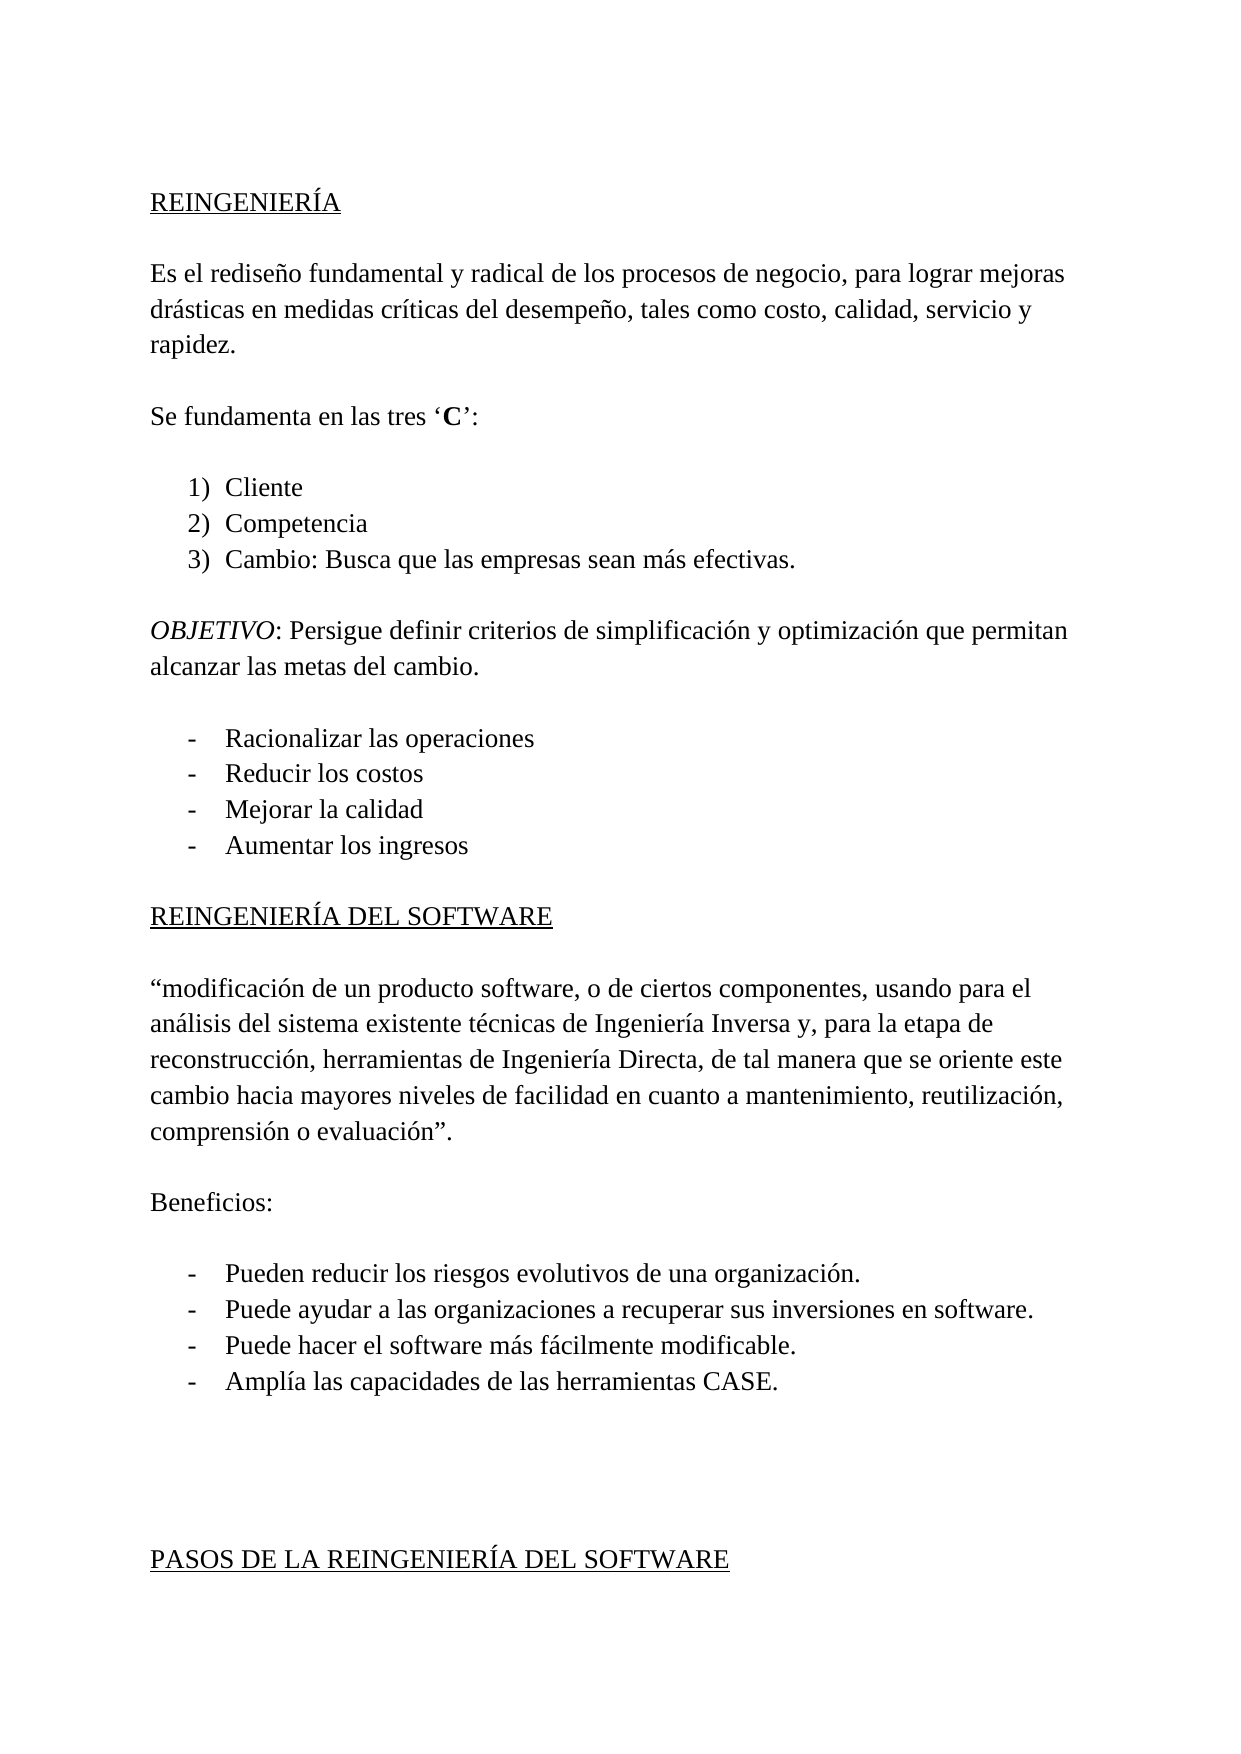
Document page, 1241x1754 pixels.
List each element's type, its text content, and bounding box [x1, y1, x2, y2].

text OBJETIVO: Persigue definir criterios de simplificación y optimización que permitan alcanzar las metas del cambio. [150, 614, 1090, 681]
list Cliente [187, 472, 1090, 503]
list Puede hacer el software más fácilmente modificable. [187, 1329, 1090, 1360]
text Se fundamenta en las tres ‘C’: [150, 400, 1090, 431]
text REINGENIERÍA DEL SOFTWARE [150, 900, 1090, 931]
text Beneficios: [150, 1186, 1090, 1217]
list Racionalizar las operaciones [187, 722, 1090, 753]
text REINGENIERÍA [150, 186, 1090, 217]
list Pueden reducir los riesgos evolutivos de una organización. [187, 1258, 1090, 1289]
text “modificación de un producto software, o de ciertos componentes, usando para el análisis del sistema existente técnicas de Ingeniería Inversa y, para la etapa de reconstrucción, herramientas de Ingeniería Directa, de tal manera que se oriente este cambio hacia mayores niveles de facilidad en cuanto a mantenimiento, reutilización, comprensión o evaluación”. [150, 972, 1090, 1146]
list Reducir los costos [187, 757, 1090, 788]
text Es el rediseño fundamental y radical de los procesos de negocio, para lograr mejoras drásticas en medidas críticas del desempeño, tales como costo, calidad, servicio y rapidez. [150, 257, 1090, 360]
list Puede ayudar a las organizaciones a recuperar sus inversiones en software. [187, 1293, 1090, 1324]
list Competencia [187, 507, 1090, 538]
list Amplía las capacidades de las herramientas CASE. [187, 1365, 1090, 1396]
list Aumentar los ingresos [187, 829, 1090, 860]
list Cambio: Busca que las empresas sean más efectivas. [187, 543, 1090, 574]
list Mejorar la calidad [187, 793, 1090, 824]
text PASOS DE LA REINGENIERÍA DEL SOFTWARE [150, 1543, 1090, 1574]
